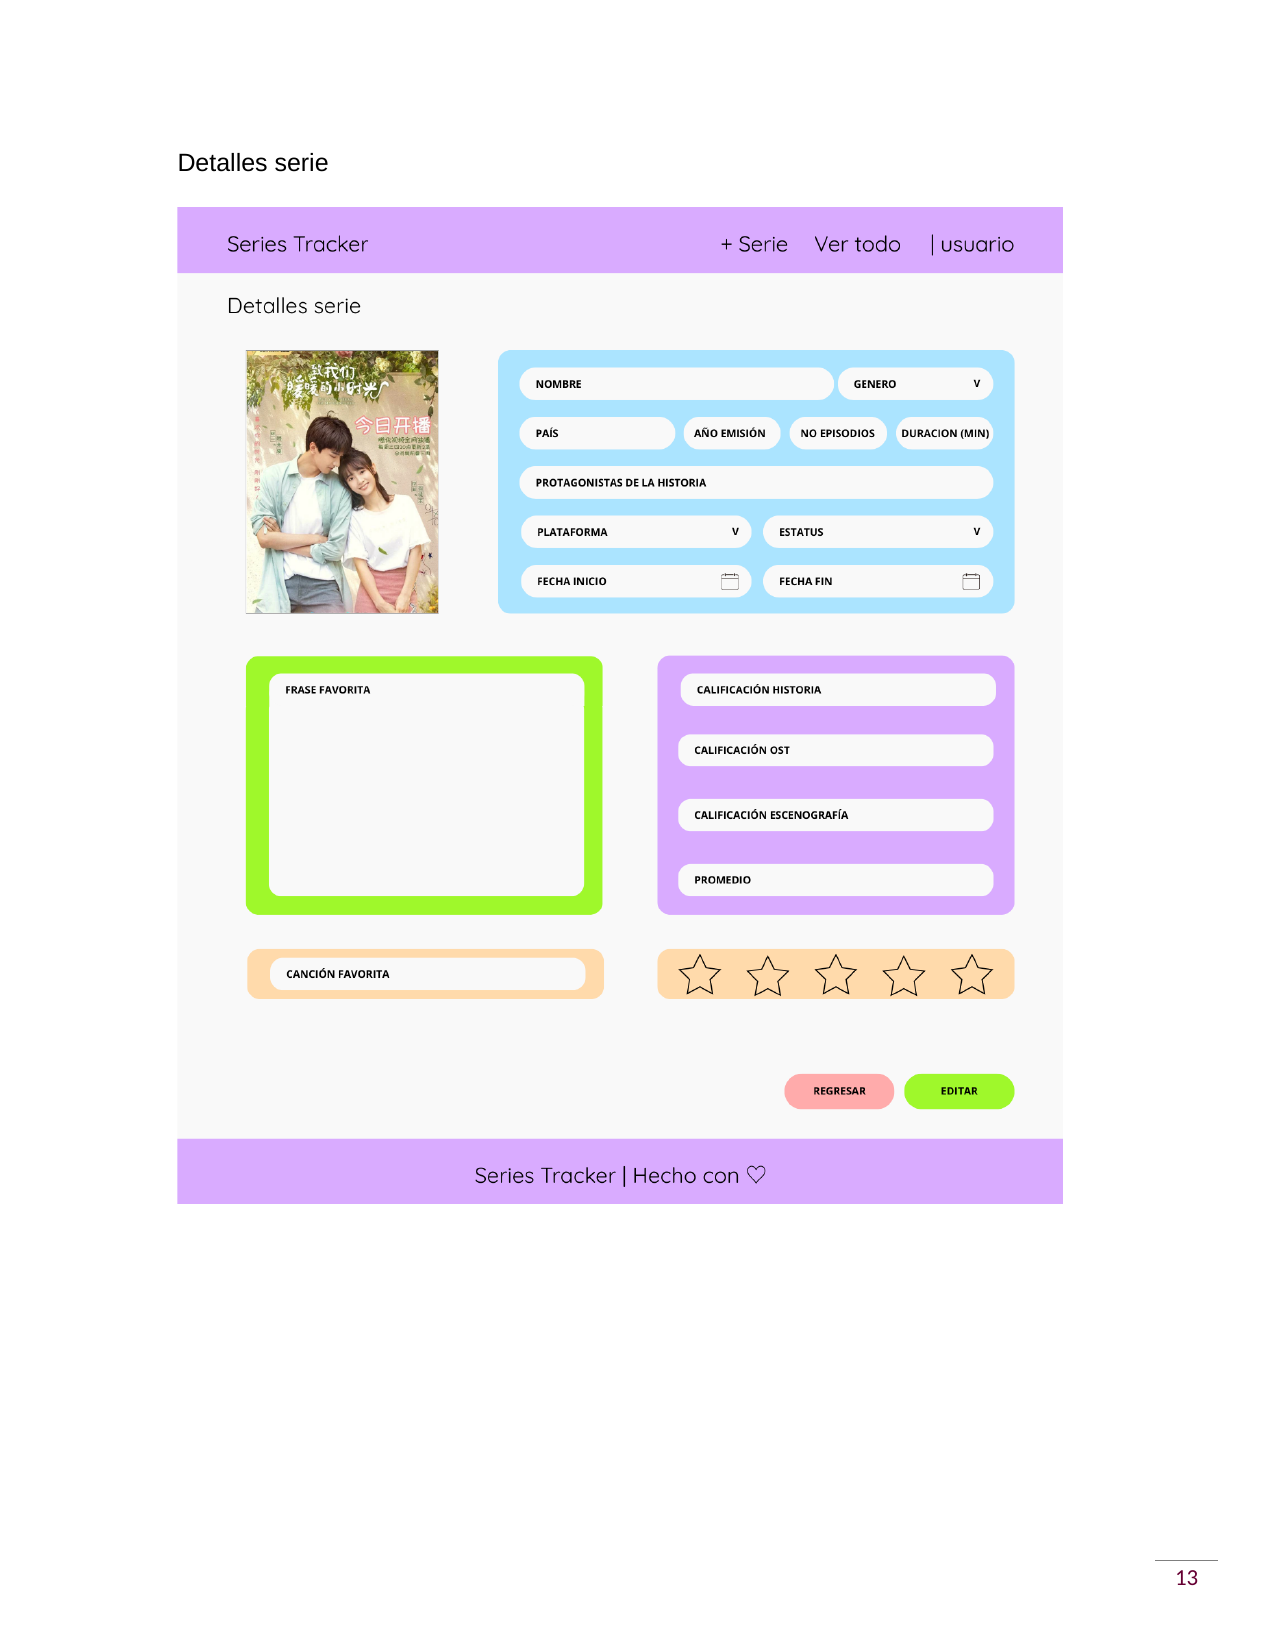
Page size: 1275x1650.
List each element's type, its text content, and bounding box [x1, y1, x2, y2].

picture [177, 207, 1063, 1204]
text Detalles serie [177, 148, 1098, 176]
